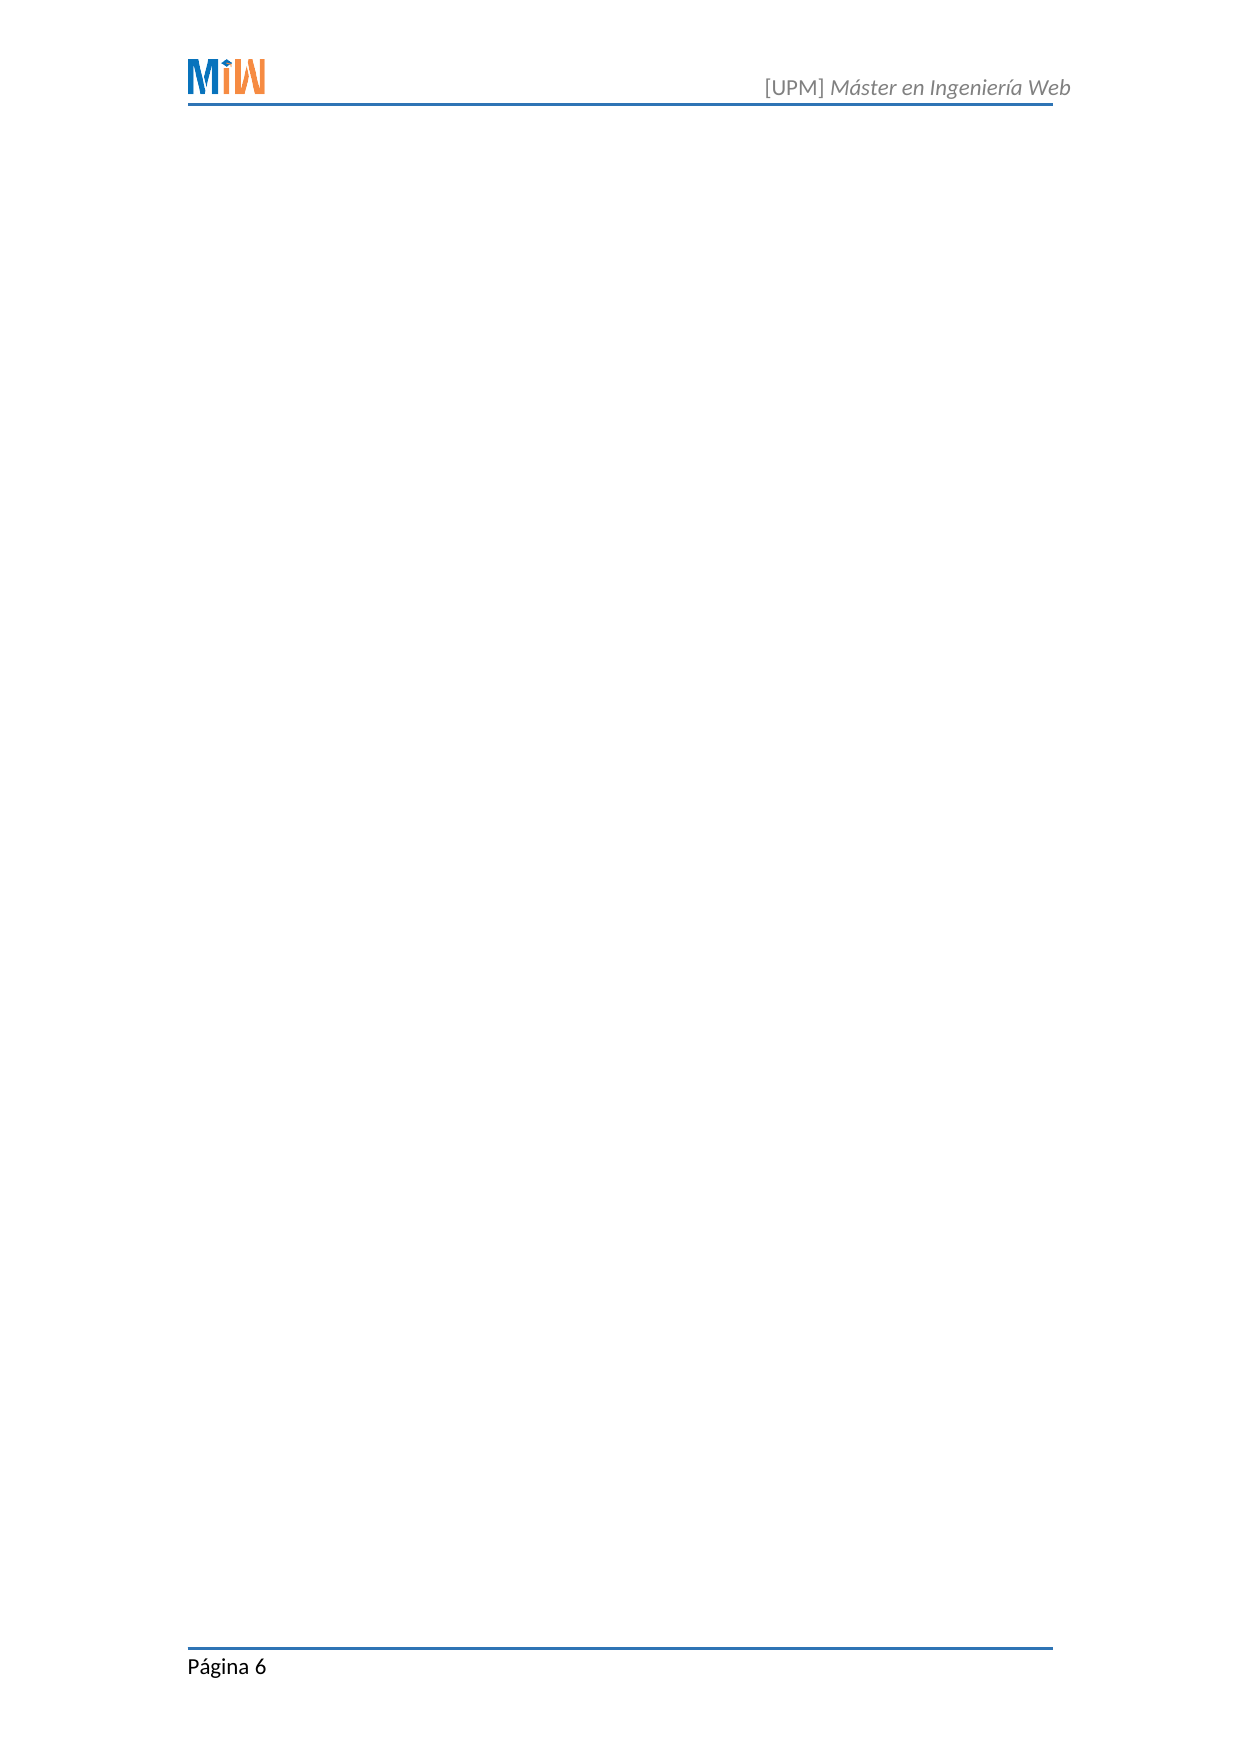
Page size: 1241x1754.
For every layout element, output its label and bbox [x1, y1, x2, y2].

picture [187, 59, 265, 95]
